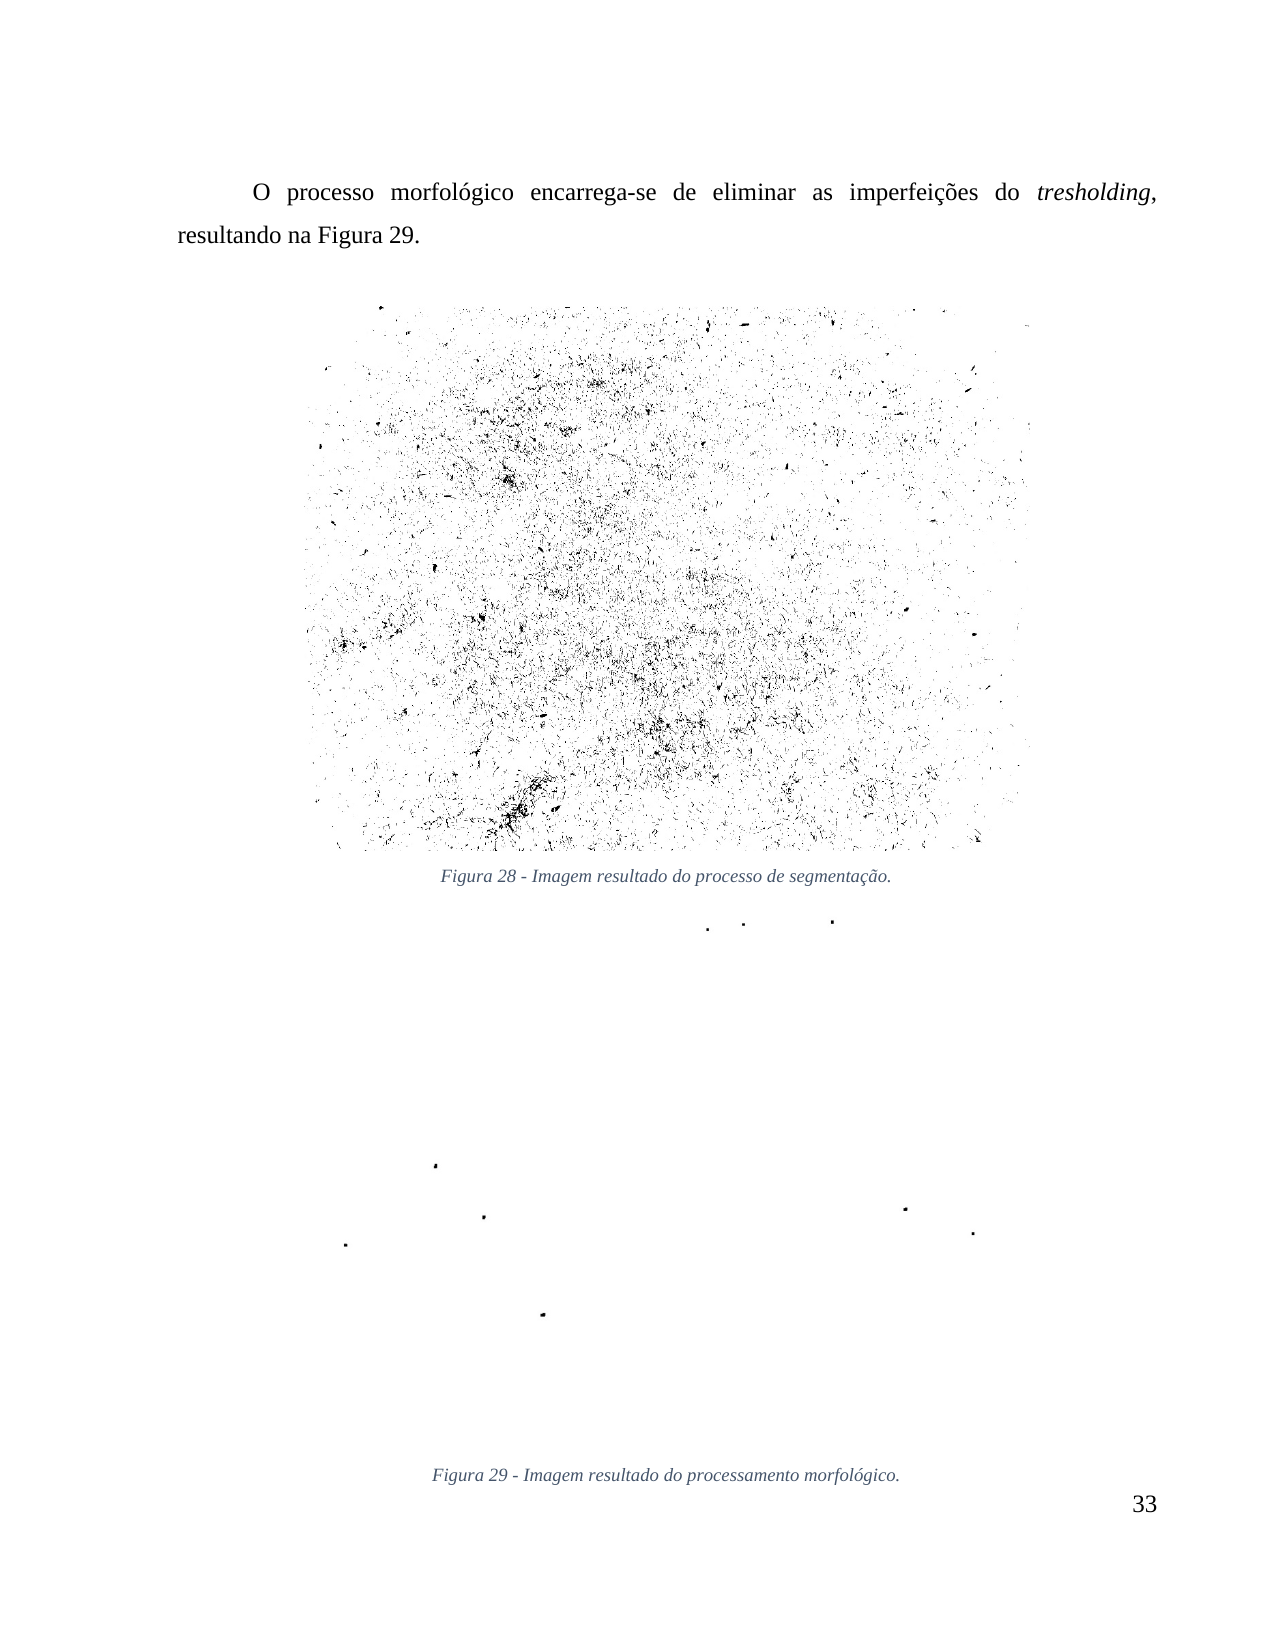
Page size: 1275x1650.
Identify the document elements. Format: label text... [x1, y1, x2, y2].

picture [304, 306, 1030, 851]
picture [305, 907, 1029, 1450]
text Figura 28 - Imagem resultado do processo de segmentação. [177, 865, 1157, 886]
text Figura 29 - Imagem resultado do processamento morfológico. [177, 1464, 1157, 1486]
text O processo morfológico encarrega-se de eliminar as imperfeições do tresholding, resultando na Figura 29. [177, 177, 1157, 249]
